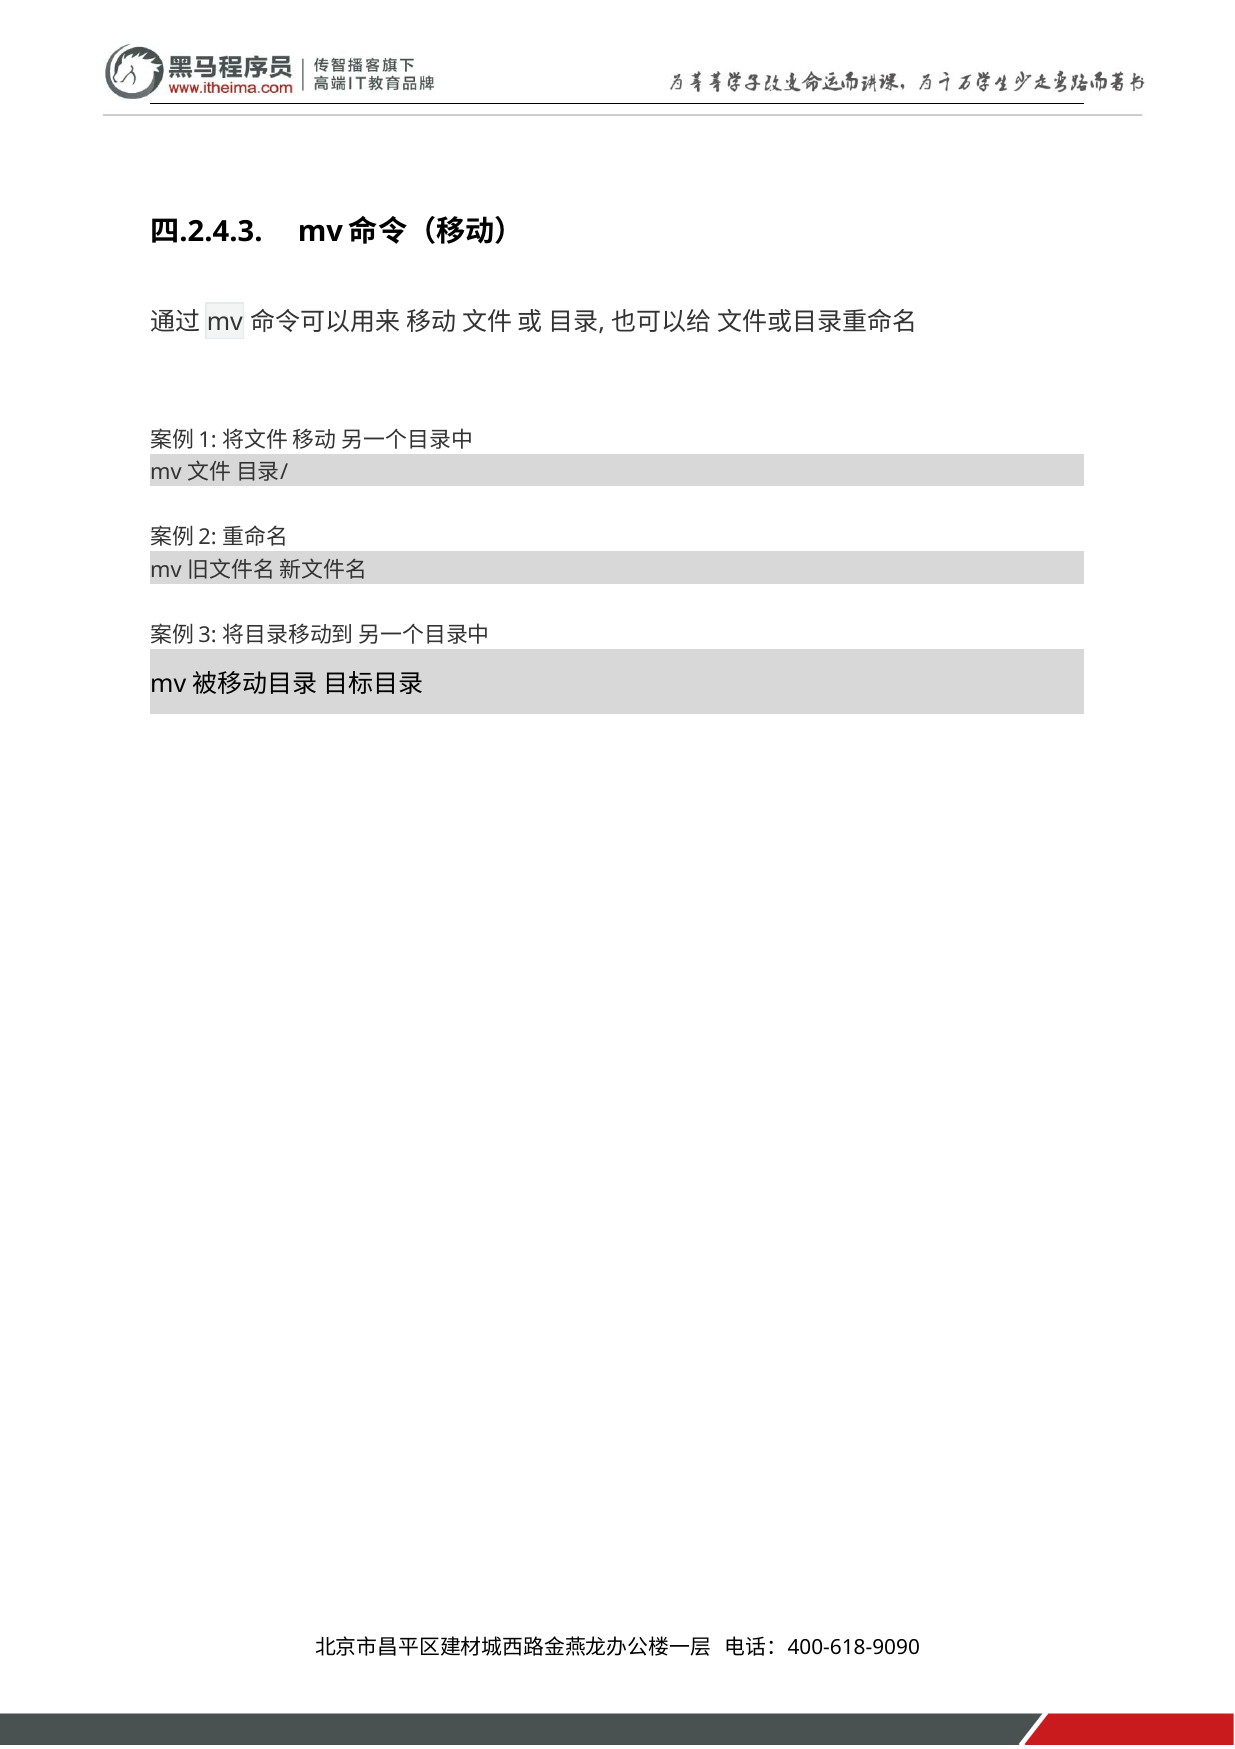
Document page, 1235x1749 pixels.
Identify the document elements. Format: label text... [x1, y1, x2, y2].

text 案例1: 将文件 移动 另一个目录中 [150, 421, 1084, 454]
picture [0, 0, 1235, 123]
text mv 文件 目录/ [150, 454, 1084, 486]
subtitle mv命令（移动） [150, 197, 1084, 262]
text 通过mv 命令可以用来 移动 文件 或 目录, 也可以给 文件或目录重命名 [150, 288, 1084, 353]
text 案例2: 重命名 [150, 519, 1084, 551]
text 案例3: 将目录移动到 另一个目录中 [150, 616, 1084, 649]
text mv 被移动目录 目标目录 [150, 649, 1084, 714]
text mv 旧文件名 新文件名 [150, 551, 1084, 584]
picture [0, 1654, 1234, 1745]
